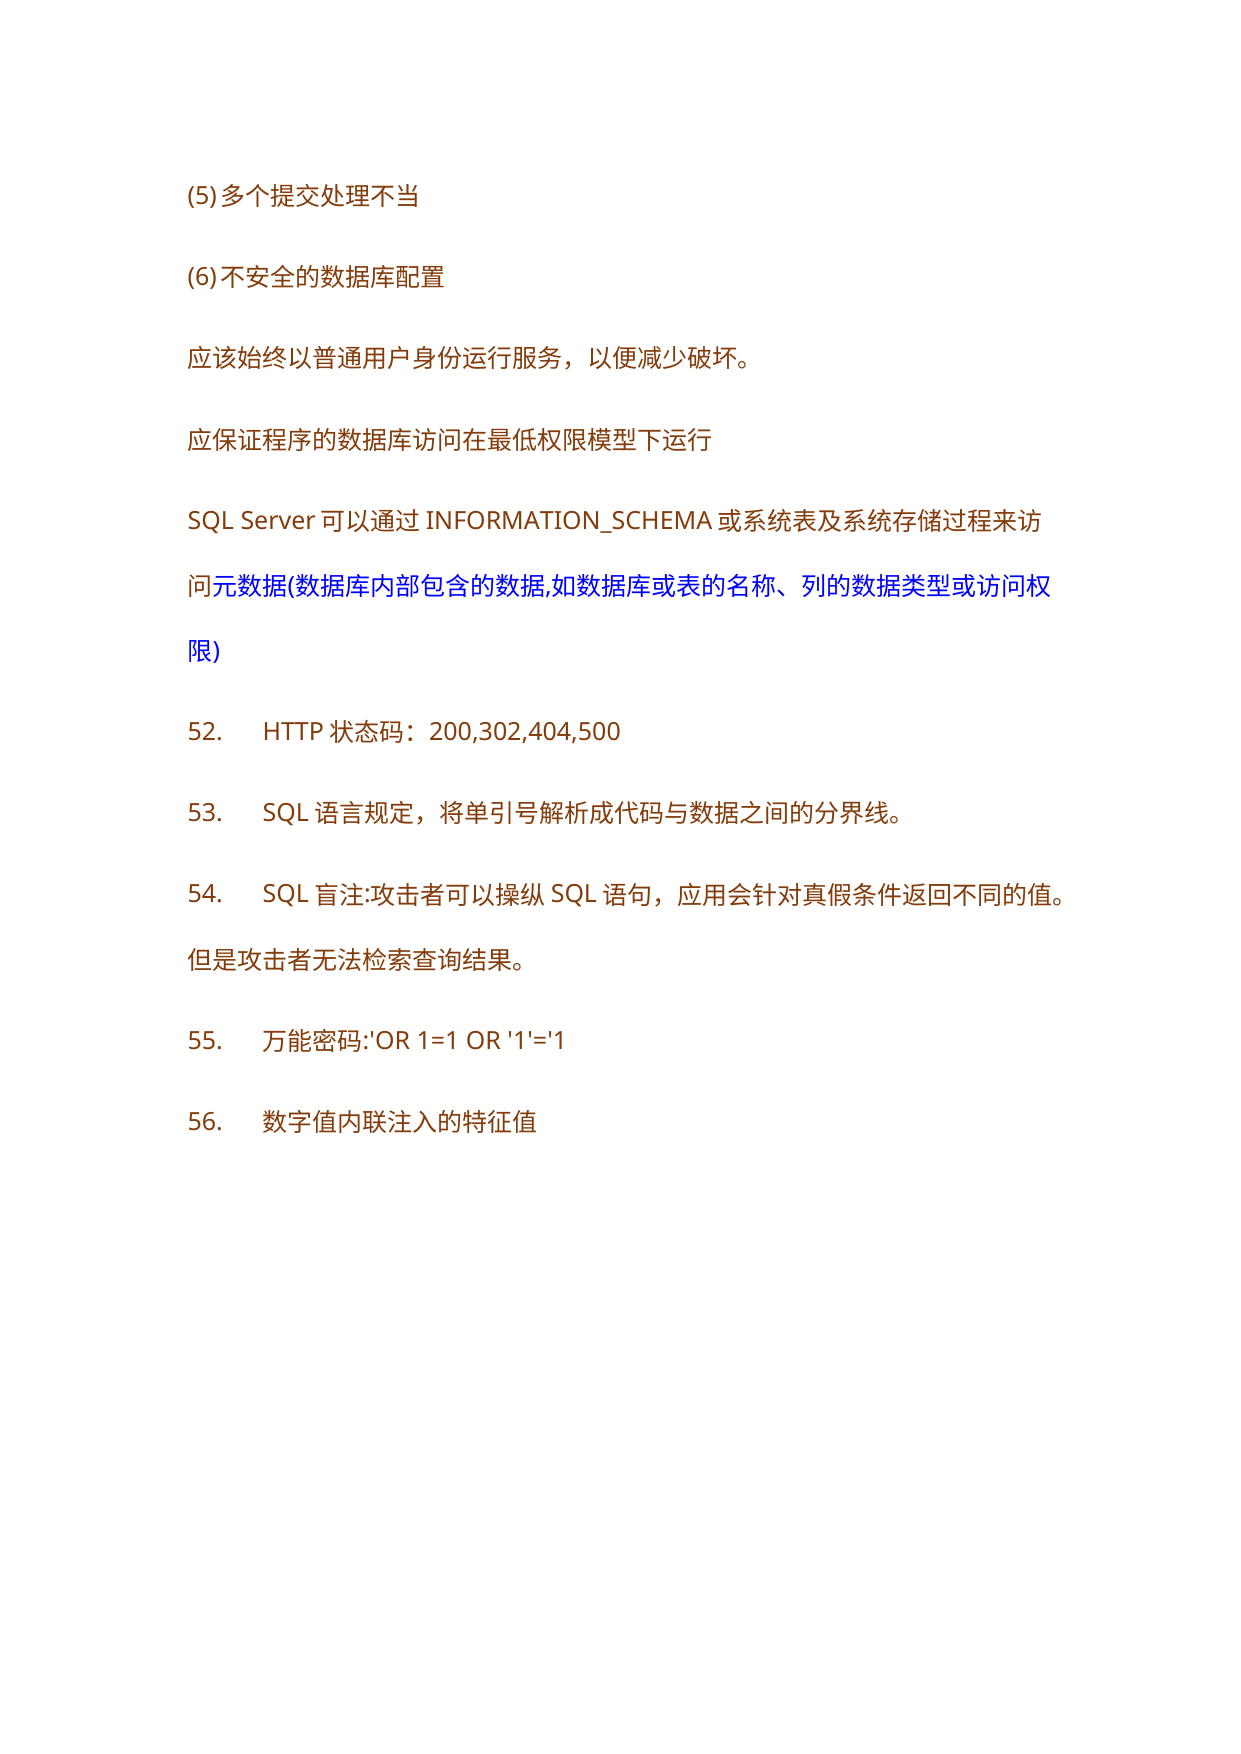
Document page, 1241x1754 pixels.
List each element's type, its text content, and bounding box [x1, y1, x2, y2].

text SQL盲注:攻击者可以操纵SQL语句，应用会针对真假条件返回不同的值。但是攻击者无法检索查询结果。 [187, 861, 1053, 991]
text 万能密码:'OR 1=1 OR '1'='1 [187, 1007, 1053, 1072]
text HTTP状态码：200,302,404,500 [187, 698, 1053, 763]
text 数字值内联注入的特征值 [187, 1088, 1053, 1153]
text SQL语言规定，将单引号解析成代码与数据之间的分界线。 [187, 779, 1053, 844]
list 多个提交处理不当 [187, 162, 1053, 227]
list SQL Server可以通过INFORMATION_SCHEMA或系统表及系统存储过程来访问元数据(数据库内部包含的数据,如数据库或表的名称、列的数据类型或访问权限) [187, 487, 1053, 682]
list 不安全的数据库配置 [187, 243, 1053, 308]
list 应该始终以普通用户身份运行服务，以便减少破坏。 [187, 324, 1053, 389]
list 应保证程序的数据库访问在最低权限模型下运行 [187, 406, 1053, 471]
